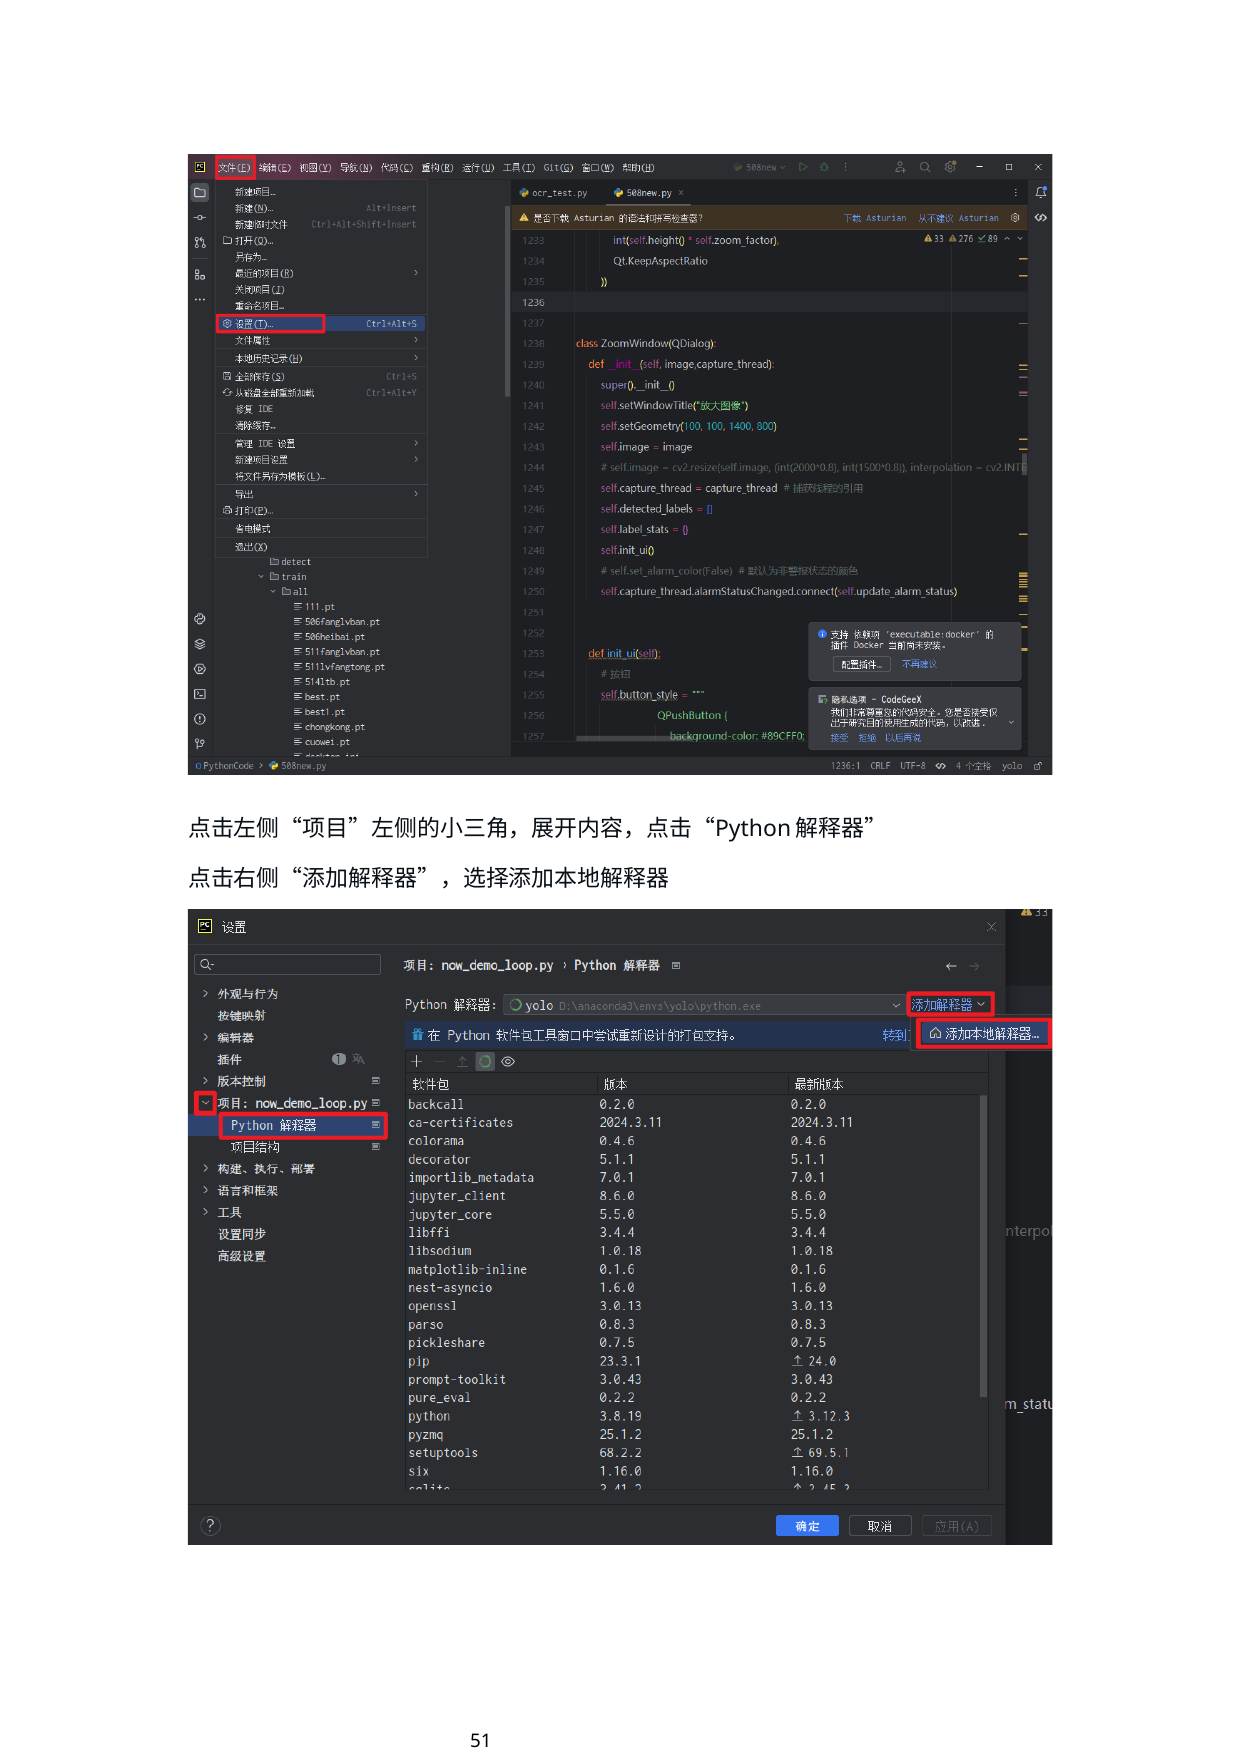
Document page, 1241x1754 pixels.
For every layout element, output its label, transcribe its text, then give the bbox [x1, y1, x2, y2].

text 点击右侧“添加解释器”，选择添加本地解释器 [188, 852, 1052, 902]
text 点击左侧“项目”左侧的小三角，展开内容，点击“Python解释器” [188, 802, 1052, 852]
picture [187, 154, 1053, 775]
picture [187, 909, 1053, 1545]
